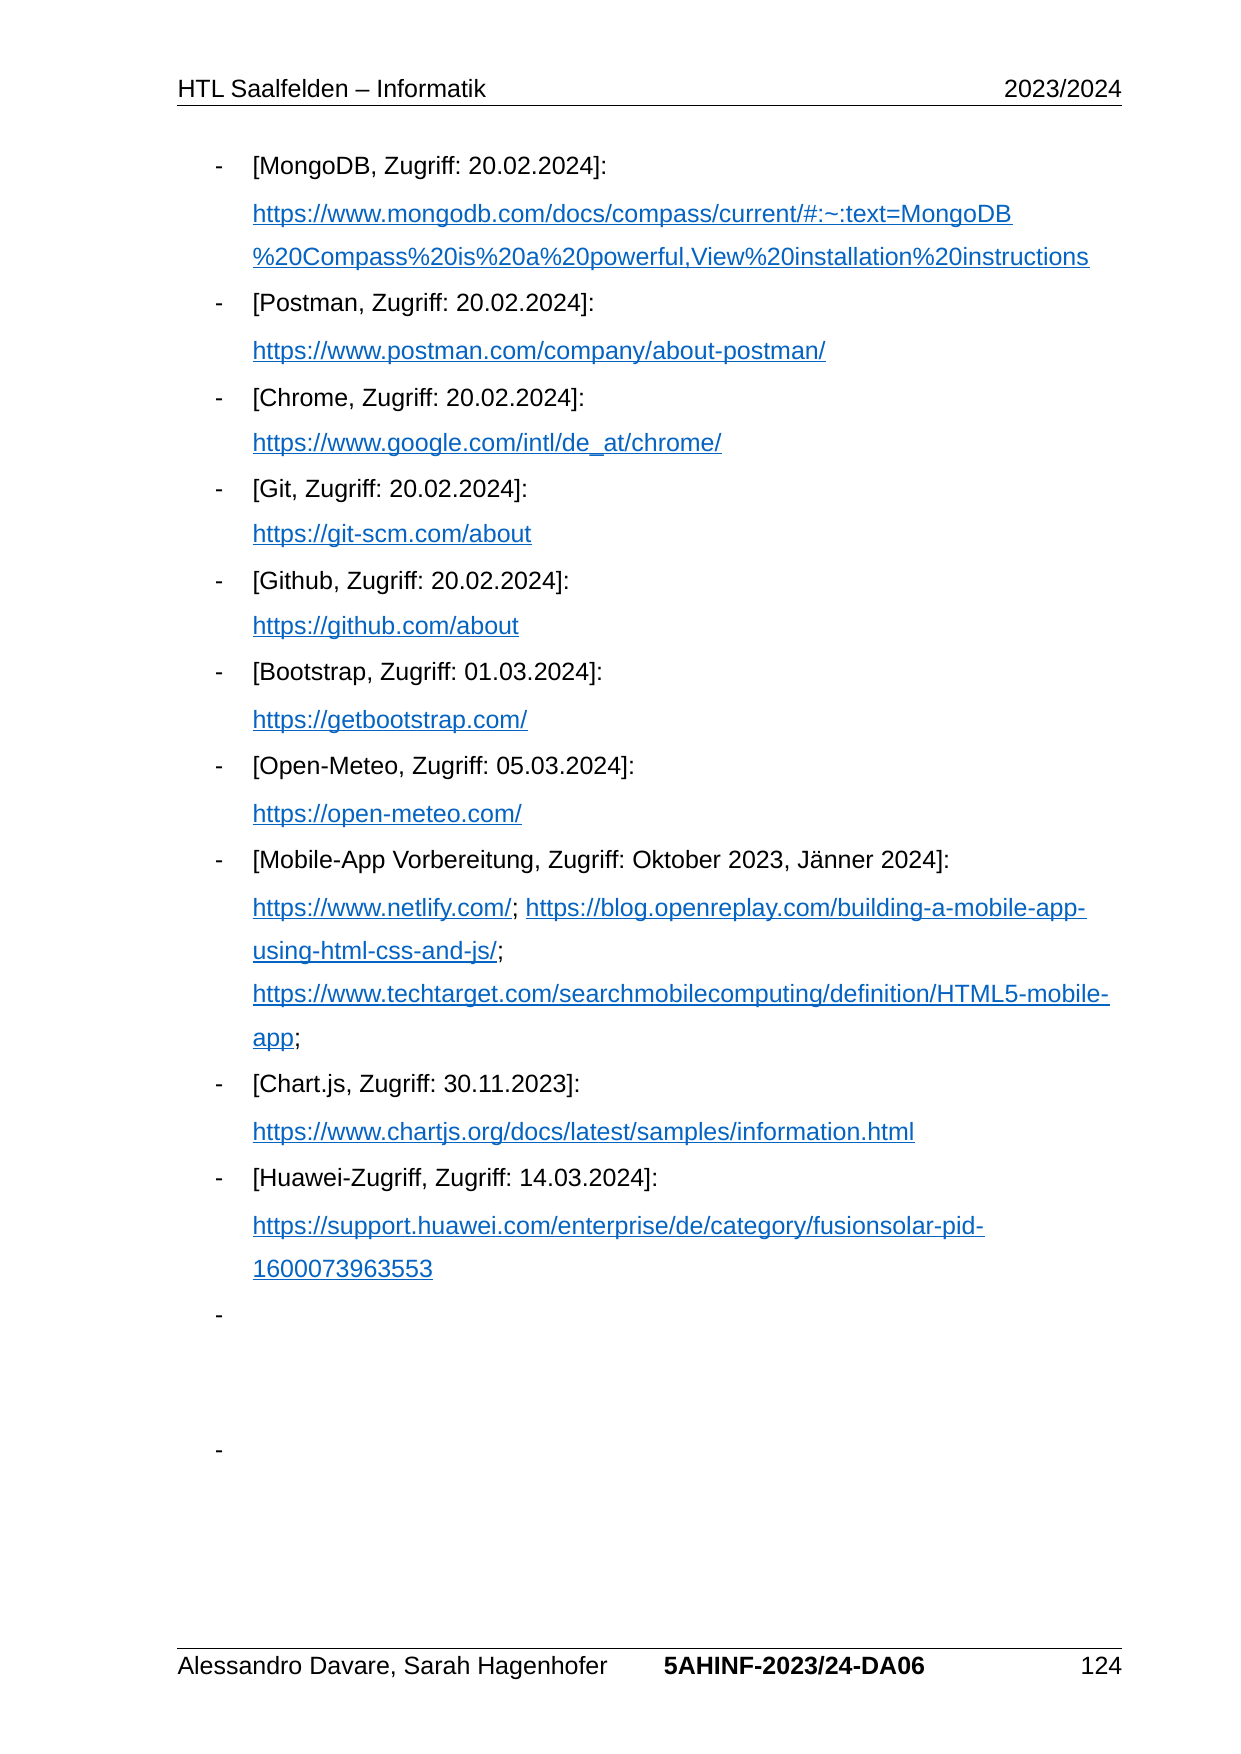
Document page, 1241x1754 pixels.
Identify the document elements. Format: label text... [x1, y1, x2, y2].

list [Postman, Zugriff: 20.02.2024]: [215, 285, 1122, 319]
list https://open-meteo.com/ [252, 799, 1122, 828]
list [Chart.js, Zugriff: 30.11.2023]: [215, 1066, 1122, 1100]
list [Mobile-App Vorbereitung, Zugriff: Oktober 2023, Jänner 2024]: [215, 842, 1122, 876]
list https://support.huawei.com/enterprise/de/category/fusionsolar-pid-1600073963553 [252, 1211, 1122, 1283]
list [Git, Zugriff: 20.02.2024]: https://git-scm.com/about [215, 471, 1122, 548]
list https://www.postman.com/company/about-postman/ [252, 336, 1122, 365]
list [Open-Meteo, Zugriff: 05.03.2024]: [215, 748, 1122, 782]
list [Chrome, Zugriff: 20.02.2024]: https://www.google.com/intl/de_at/chrome/ [215, 379, 1122, 456]
list [Bootstrap, Zugriff: 01.03.2024]: [215, 654, 1122, 688]
list [Github, Zugriff: 20.02.2024]: https://github.com/about [215, 562, 1122, 639]
list [MongoDB, Zugriff: 20.02.2024]: [215, 148, 1122, 182]
list [Huawei-Zugriff, Zugriff: 14.03.2024]: [215, 1160, 1122, 1194]
list https://getbootstrap.com/ [252, 705, 1122, 734]
list https://www.mongodb.com/docs/compass/current/#:~:text=MongoDB%20Compass%20is%20a%20powerful,View%20installation%20instructions [252, 199, 1122, 271]
list https://www.netlify.com/; https://blog.openreplay.com/building-a-mobile-app-using-html-css-and-js/; https://www.techtarget.com/searchmobilecomputing/definition/HTML5-mobile-app; [252, 893, 1122, 1051]
list https://www.chartjs.org/docs/latest/samples/information.html [252, 1117, 1122, 1146]
